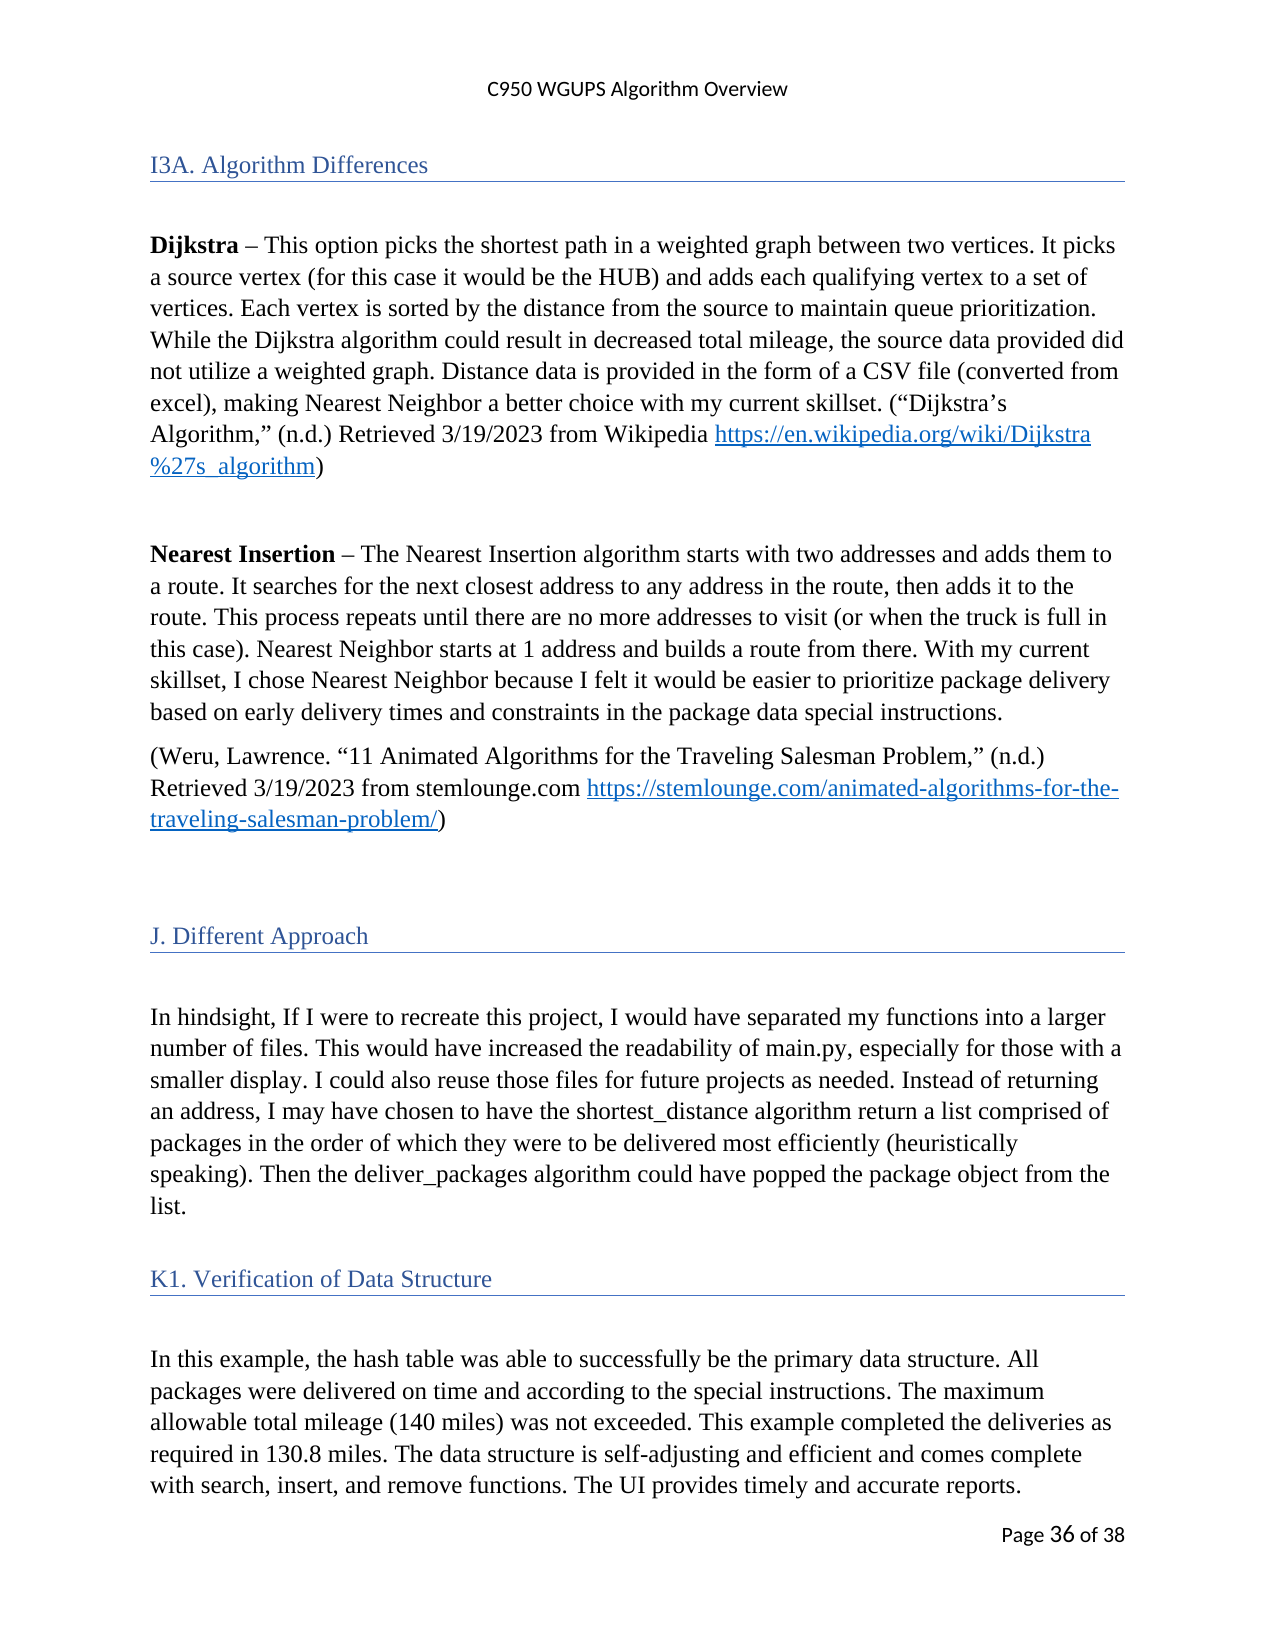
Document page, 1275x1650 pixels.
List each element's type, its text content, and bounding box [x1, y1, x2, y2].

text (Weru, Lawrence. “11 Animated Algorithms for the Traveling Salesman Problem,” (n.d.) Retrieved 3/19/2023 from stemlounge.com https://stemlounge.com/animated-algorithms-for-the-traveling-salesman-problem/) [150, 741, 1125, 833]
subtitle J. Different Approach [150, 921, 1125, 952]
subtitle I3A. Algorithm Differences [150, 150, 1125, 181]
text In hindsight, If I were to recreate this project, I would have separated my functions into a larger number of files. This would have increased the readability of main.py, especially for those with a smaller display. I could also reuse those files for future projects as needed. Instead of returning an address, I may have chosen to have the shortest_distance algorithm return a list comprised of packages in the order of which they were to be delivered most efficiently (heuristically speaking). Then the deliver_packages algorithm could have popped the package object from the list. [150, 1002, 1125, 1220]
text In this example, the hash table was able to successfully be the primary data structure. All packages were delivered on time and according to the special instructions. The maximum allowable total mileage (140 miles) was not exceeded. This example completed the deliveries as required in 130.8 miles. The data structure is self-adjusting and efficient and comes complete with search, insert, and remove functions. The UI provides timely and accurate reports. [150, 1344, 1125, 1499]
text Dijkstra – This option picks the shortest path in a weighted graph between two vertices. It picks a source vertex (for this case it would be the HUB) and adds each qualifying vertex to a set of vertices. Each vertex is sorted by the distance from the source to maintain queue prioritization. While the Dijkstra algorithm could result in decreased total mileage, the source data provided did not utilize a weighted graph. Distance data is provided in the form of a CSV file (converted from excel), making Nearest Neighbor a better choice with my current skillset. (“Dijkstra’s Algorithm,” (n.d.) Retrieved 3/19/2023 from Wikipedia https://en.wikipedia.org/wiki/Dijkstra%27s_algorithm) [150, 230, 1125, 480]
text Nearest Insertion – The Nearest Insertion algorithm starts with two addresses and adds them to a route. It searches for the next closest address to any address in the route, then adds it to the route. This process repeats until there are no more addresses to visit (or when the truck is full in this case). Nearest Neighbor starts at 1 address and builds a route from there. With my current skillset, I chose Nearest Neighbor because I felt it would be easier to prioritize package delivery based on early delivery times and constraints in the package data special instructions. [150, 539, 1125, 726]
subtitle K1. Verification of Data Structure [150, 1264, 1125, 1295]
